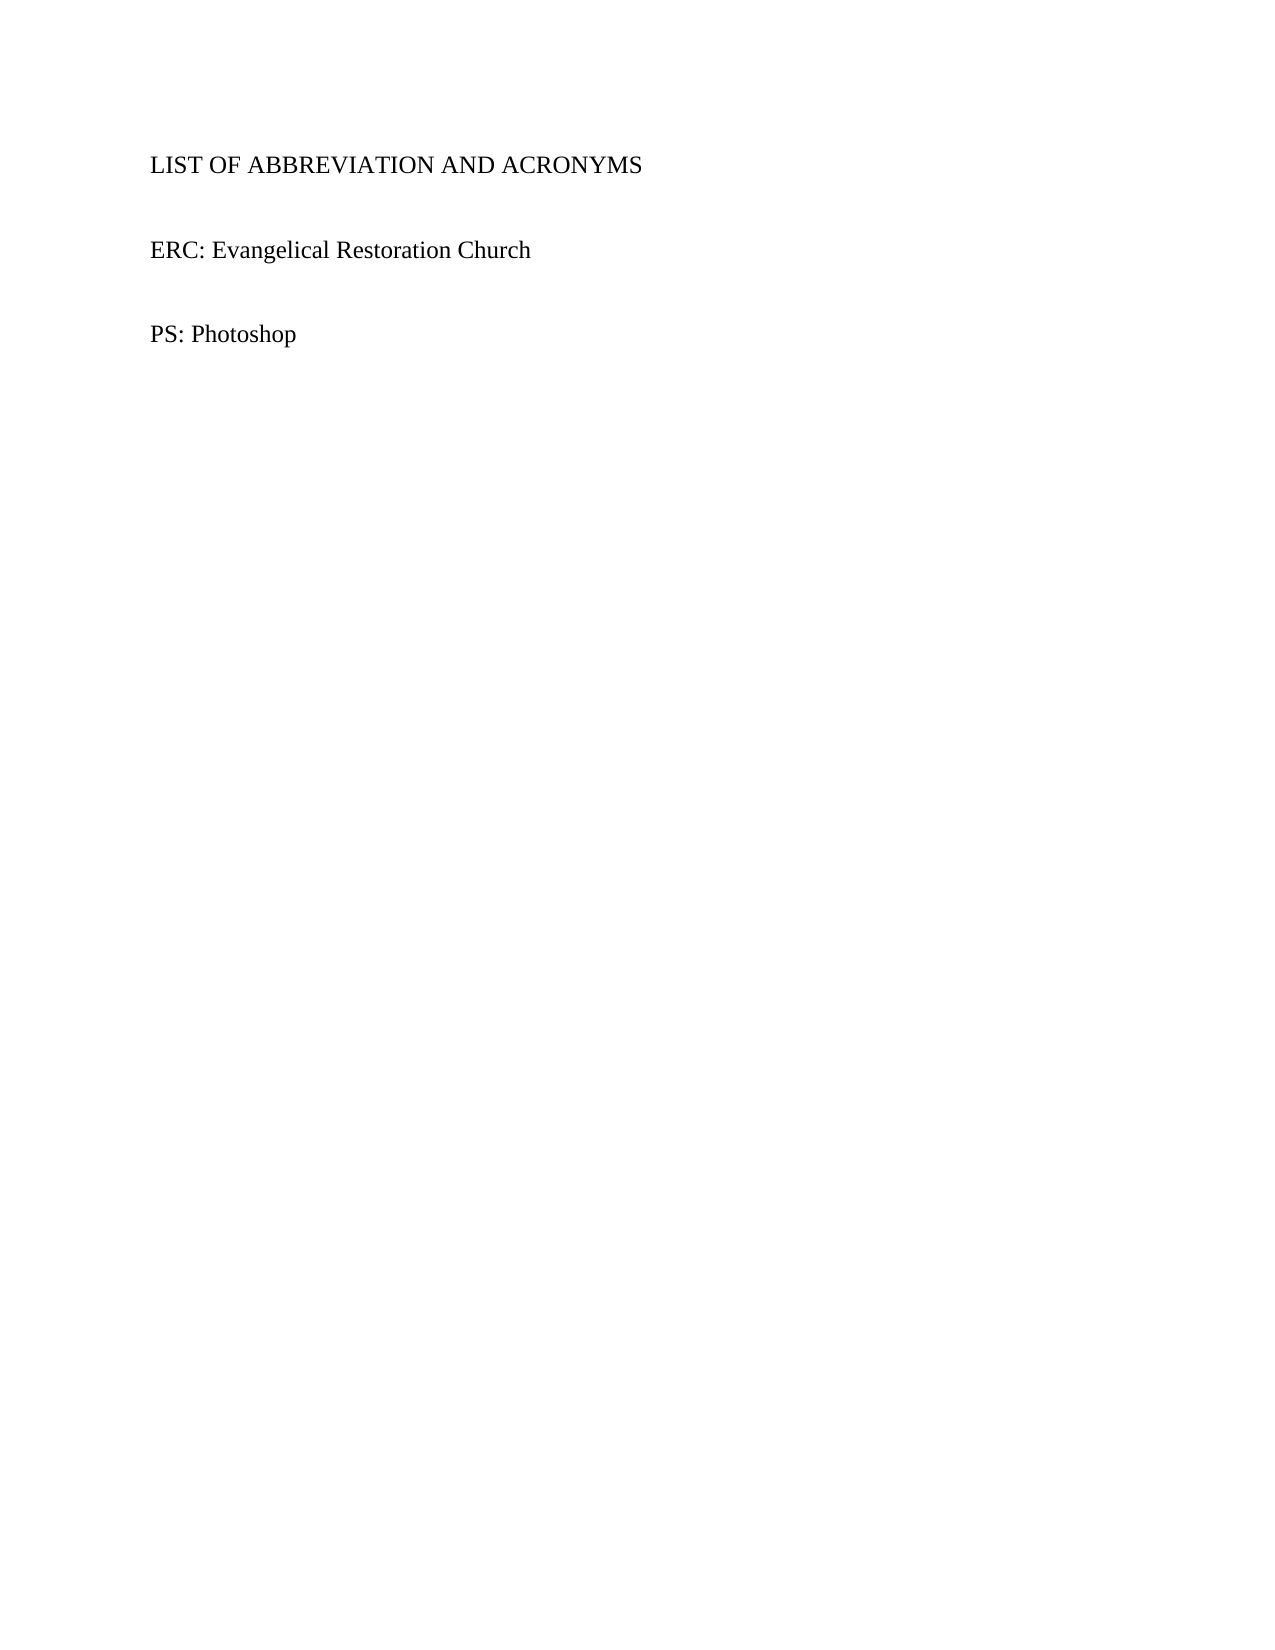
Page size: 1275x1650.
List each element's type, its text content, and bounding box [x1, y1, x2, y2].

text LIST OF ABBREVIATION AND ACRONYMS [150, 150, 1125, 179]
text ERC: Evangelical Restoration Church [150, 235, 1125, 263]
text PS: Photoshop [150, 319, 1125, 348]
